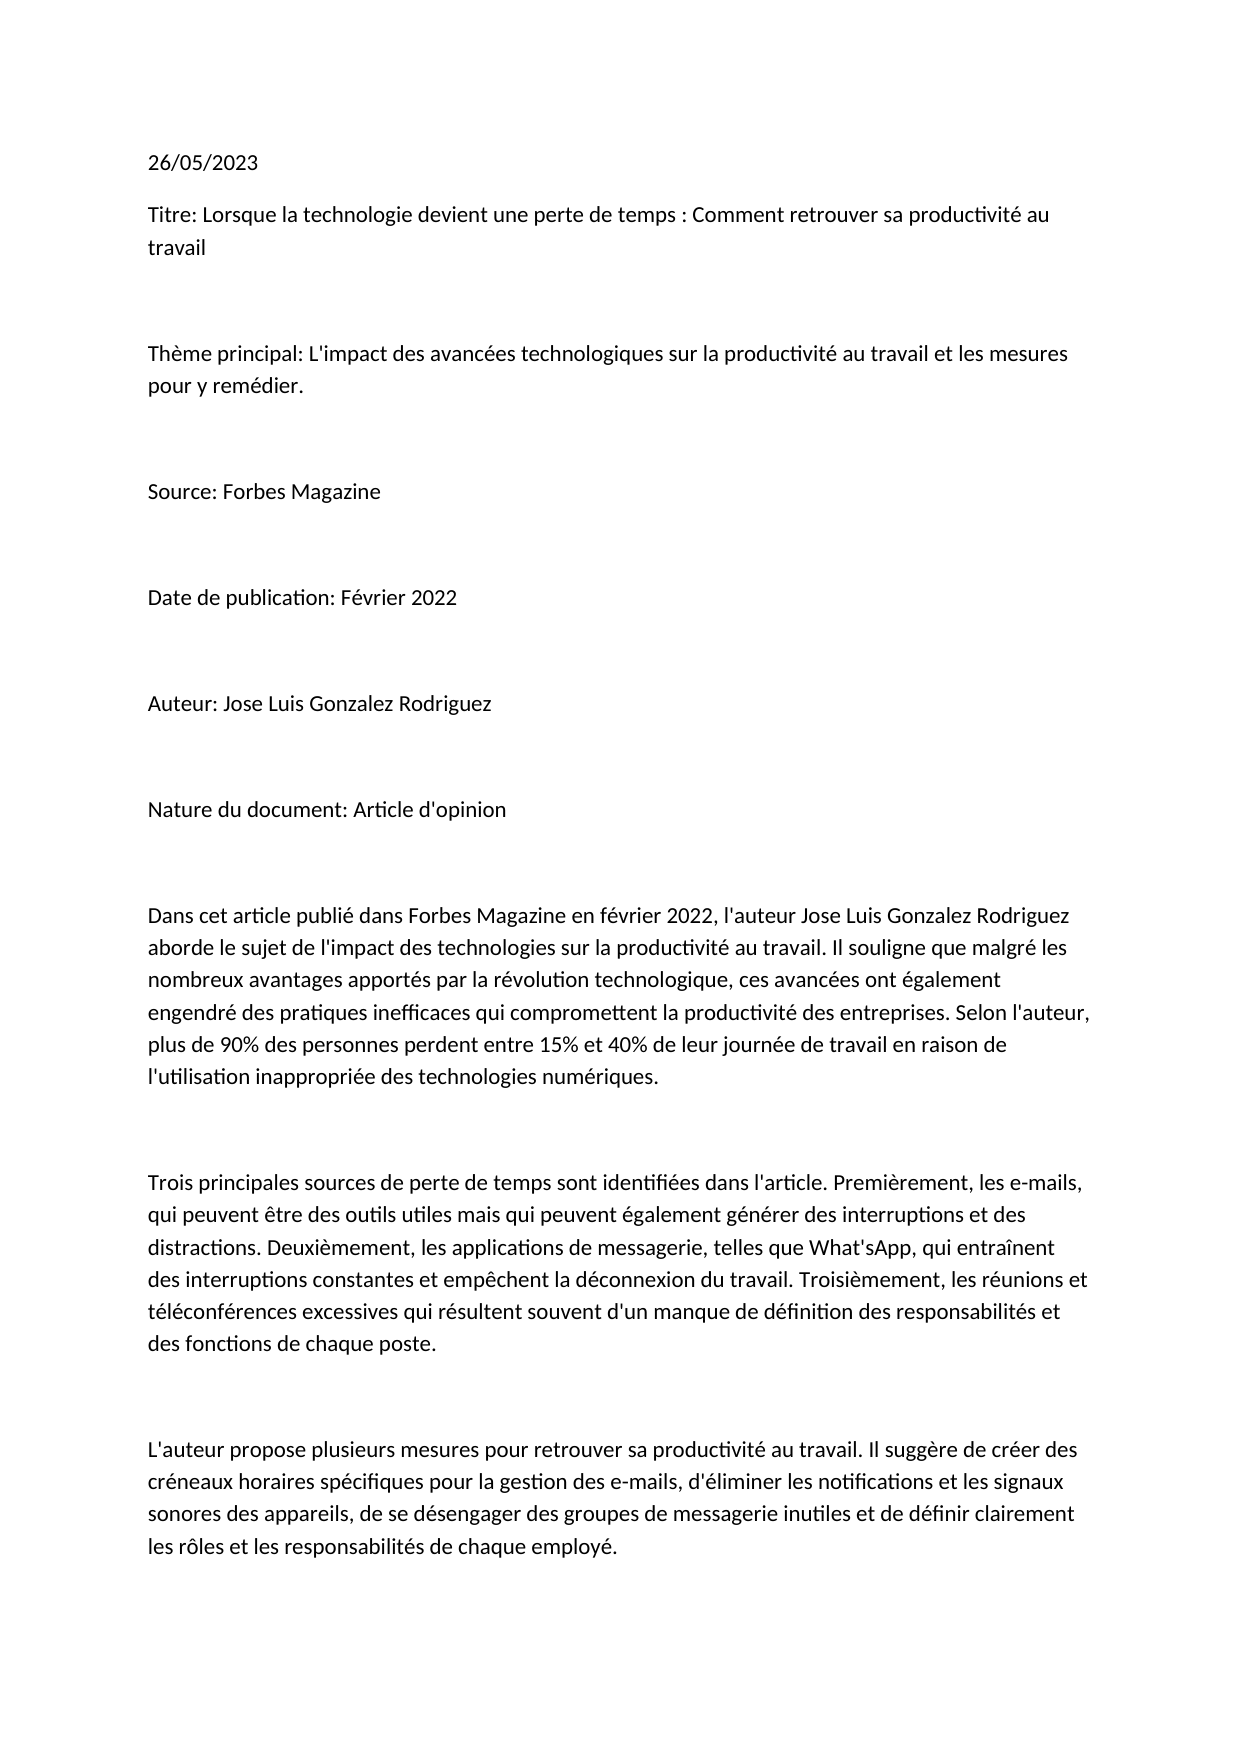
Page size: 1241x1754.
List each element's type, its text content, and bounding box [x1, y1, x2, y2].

text 26/05/2023 [148, 148, 1093, 176]
text Dans cet article publié dans Forbes Magazine en février 2022, l'auteur Jose Luis Gonzalez Rodriguez aborde le sujet de l'impact des technologies sur la productivité au travail. Il souligne que malgré les nombreux avantages apportés par la révolution technologique, ces avancées ont également engendré des pratiques inefficaces qui compromettent la productivité des entreprises. Selon l'auteur, plus de 90% des personnes perdent entre 15% et 40% de leur journée de travail en raison de l'utilisation inappropriée des technologies numériques. [148, 901, 1093, 1090]
text Titre: Lorsque la technologie devient une perte de temps : Comment retrouver sa productivité au travail [148, 201, 1093, 261]
text L'auteur propose plusieurs mesures pour retrouver sa productivité au travail. Il suggère de créer des créneaux horaires spécifiques pour la gestion des e-mails, d'éliminer les notifications et les signaux sonores des appareils, de se désengager des groupes de messagerie inutiles et de définir clairement les rôles et les responsabilités de chaque employé. [148, 1435, 1093, 1560]
text Nature du document: Article d'opinion [148, 795, 1093, 823]
text Trois principales sources de perte de temps sont identifiées dans l'article. Premièrement, les e-mails, qui peuvent être des outils utiles mais qui peuvent également générer des interruptions et des distractions. Deuxièmement, les applications de messagerie, telles que What'sApp, qui entraînent des interruptions constantes et empêchent la déconnexion du travail. Troisièmement, les réunions et téléconférences excessives qui résultent souvent d'un manque de définition des responsabilités et des fonctions de chaque poste. [148, 1168, 1093, 1357]
text Date de publication: Février 2022 [148, 583, 1093, 611]
text Source: Forbes Magazine [148, 477, 1093, 505]
text Auteur: Jose Luis Gonzalez Rodriguez [148, 689, 1093, 717]
text Thème principal: L'impact des avancées technologiques sur la productivité au travail et les mesures pour y remédier. [148, 339, 1093, 399]
